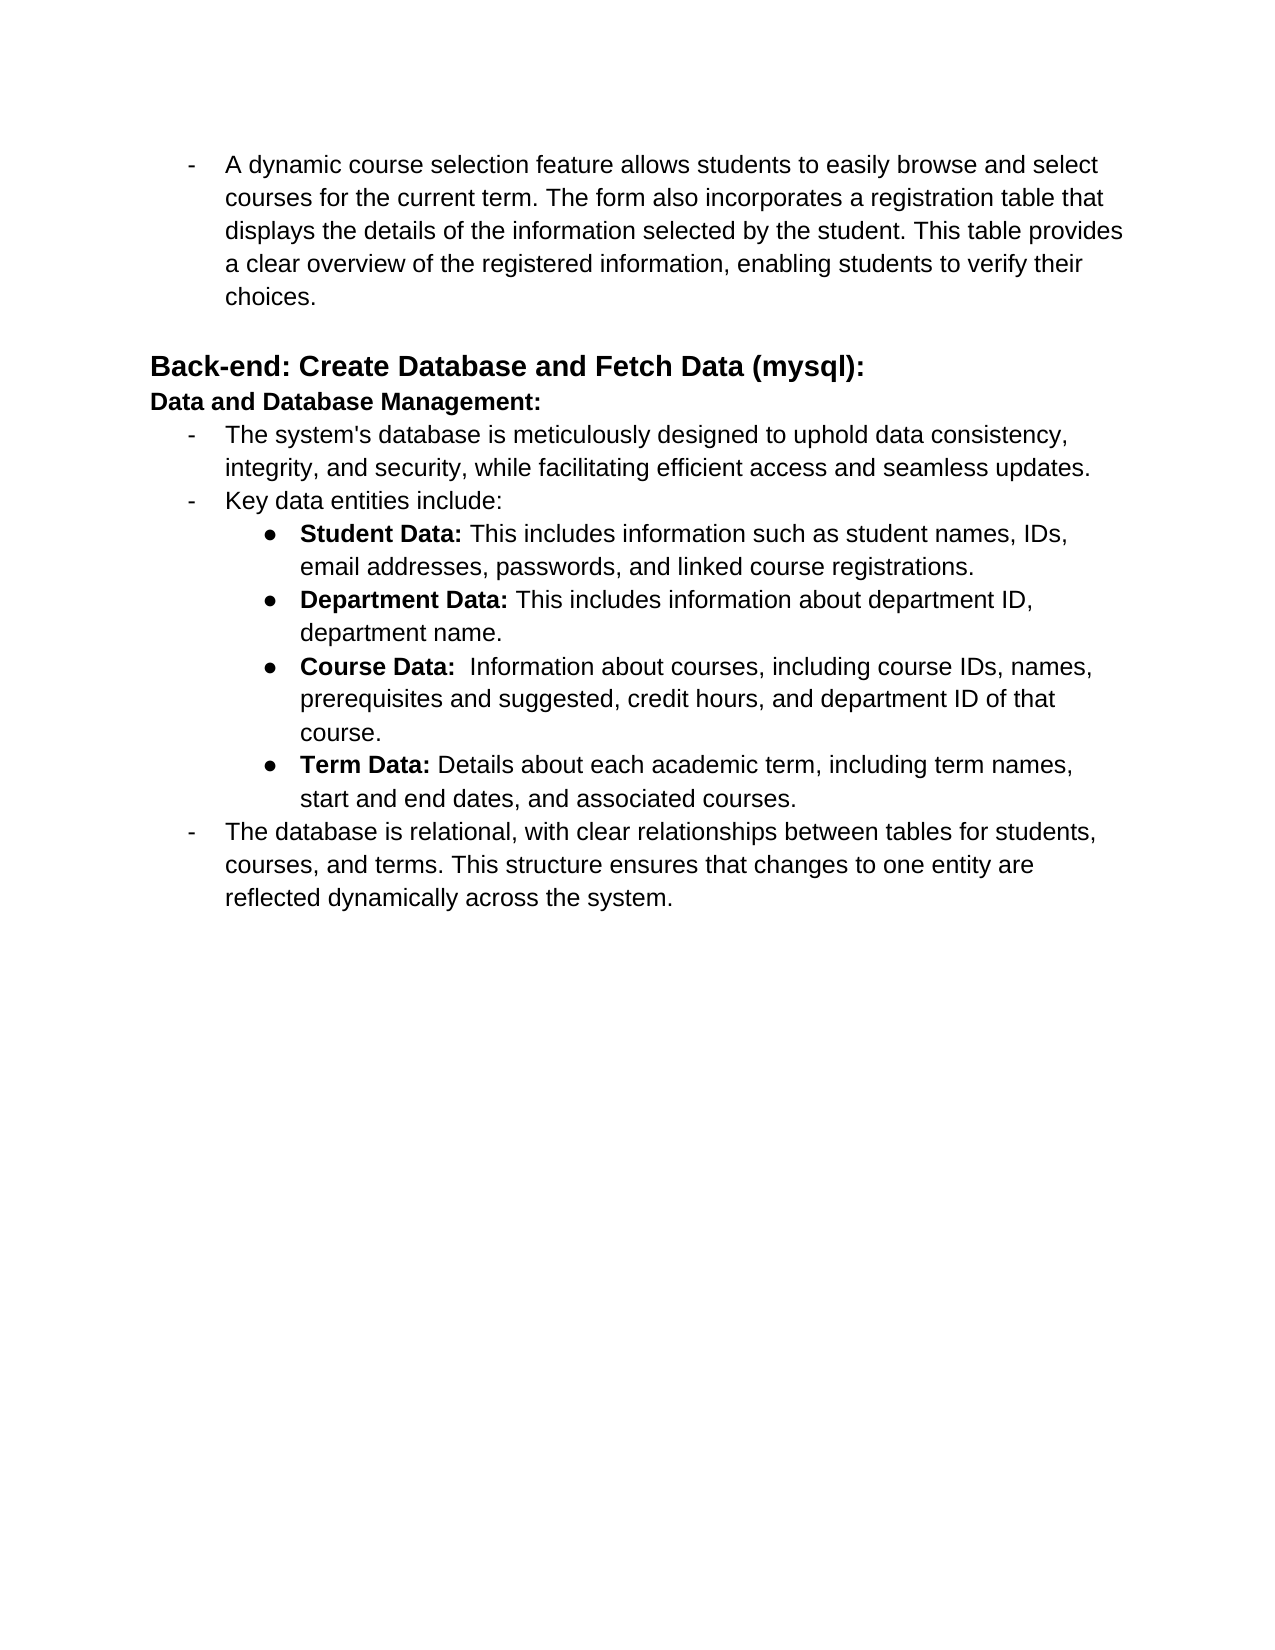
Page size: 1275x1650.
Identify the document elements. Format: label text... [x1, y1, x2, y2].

list Key data entities include: [187, 486, 1125, 515]
list Student Data: This includes information such as student names, IDs, email addresses, passwords, and linked course registrations. [262, 519, 1125, 581]
list The system's database is meticulously designed to uphold data consistency, integrity, and security, while facilitating efficient access and seamless updates. [187, 420, 1125, 482]
text Data and Database Management: [150, 387, 1125, 416]
list The database is relational, with clear relationships between tables for students, courses, and terms. This structure ensures that changes to one entity are reflected dynamically across the system. [187, 817, 1125, 911]
text Back-end: Create Database and Fetch Data (mysql): [150, 349, 1125, 382]
list Course Data: Information about courses, including course IDs, names, prerequisites and suggested, credit hours, and department ID of that course. [262, 651, 1125, 746]
list Department Data: This includes information about department ID, department name. [262, 585, 1125, 647]
list Term Data: Details about each academic term, including term names, start and end dates, and associated courses. [262, 751, 1125, 812]
list A dynamic course selection feature allows students to easily browse and select courses for the current term. The form also incorporates a registration table that displays the details of the information selected by the student. This table provides a clear overview of the registered information, enabling students to verify their choices. [187, 150, 1125, 311]
